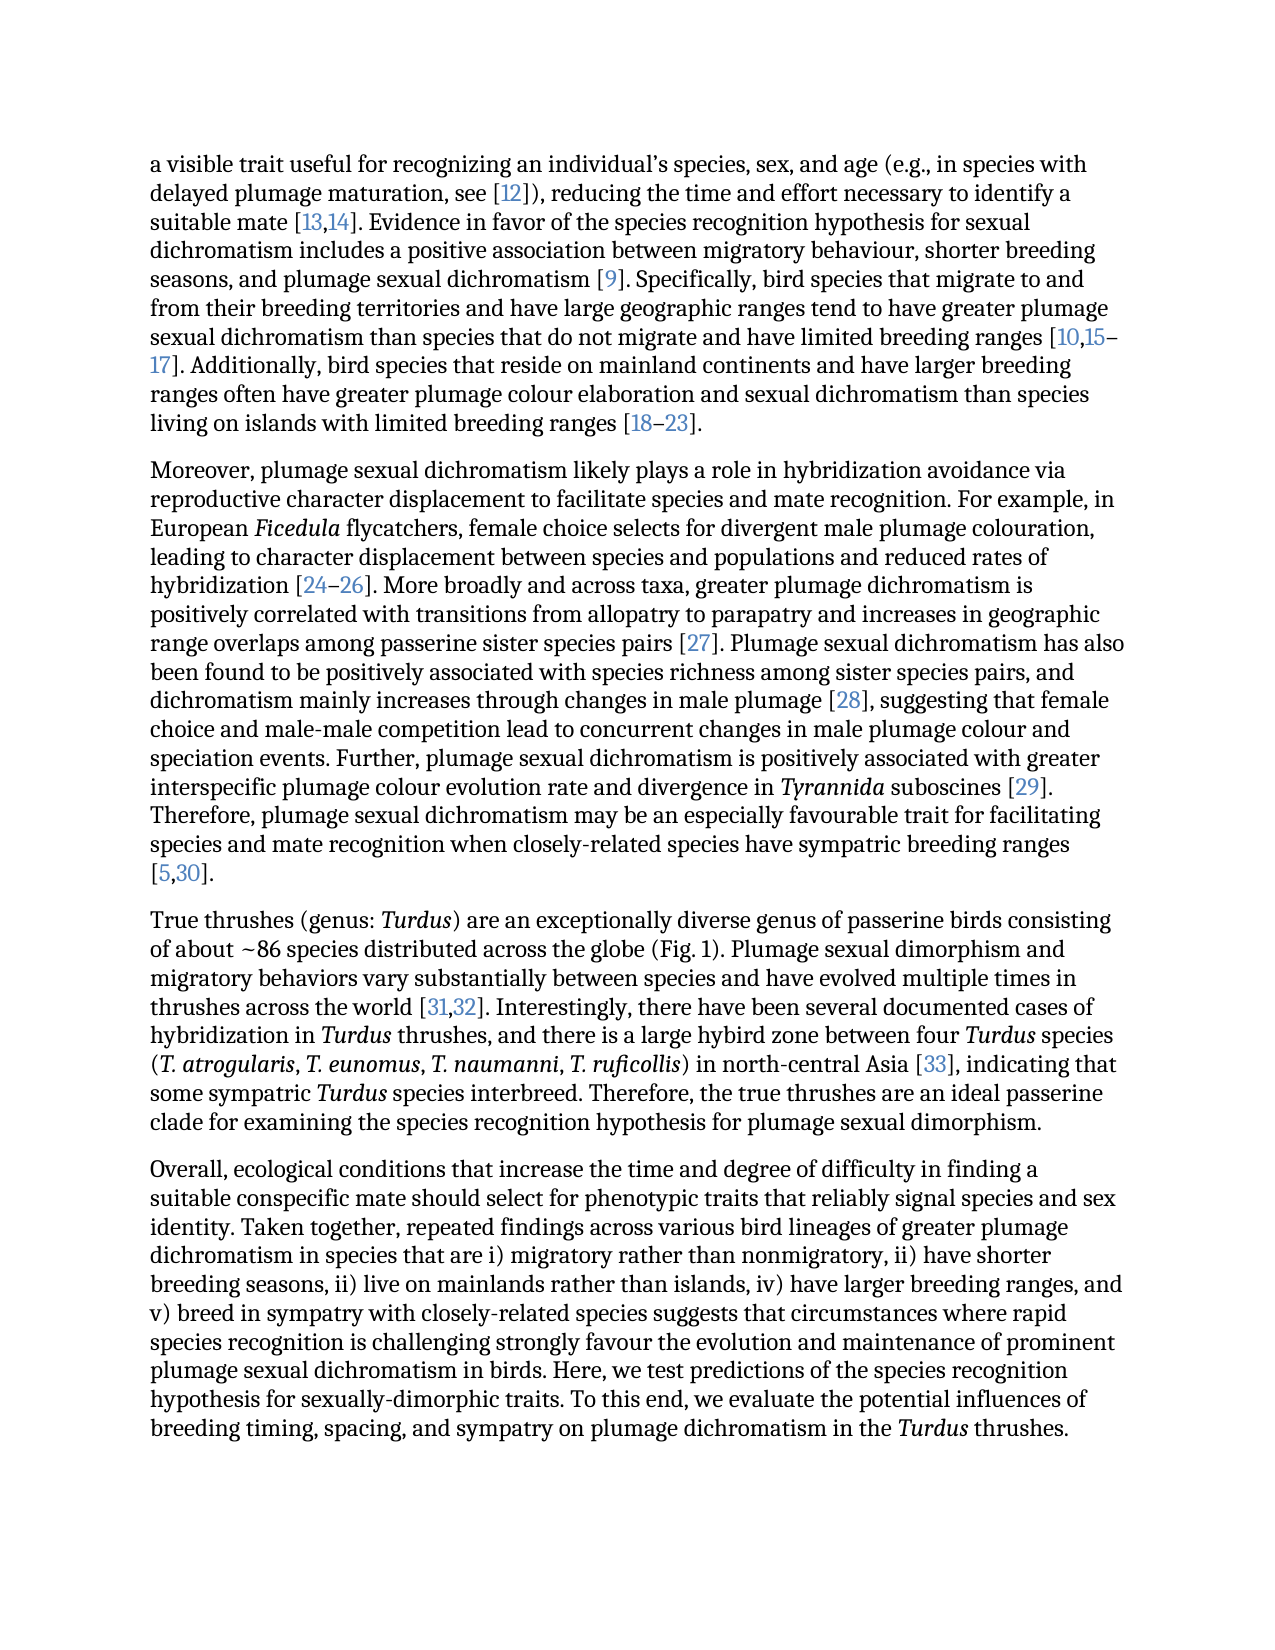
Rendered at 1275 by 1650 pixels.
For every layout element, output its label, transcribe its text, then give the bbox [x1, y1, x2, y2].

text True thrushes (genus: Turdus) are an exceptionally diverse genus of passerine birds consisting of about ~86 species distributed across the globe (Fig. 1). Plumage sexual dimorphism and migratory behaviors vary substantially between species and have evolved multiple times in thrushes across the world [31,32]. Interestingly, there have been several documented cases of hybridization in Turdus thrushes, and there is a large hybird zone between four Turdus species (T. atrogularis, T. eunomus, T. naumanni, T. ruficollis) in north-central Asia [33], indicating that some sympatric Turdus species interbreed. Therefore, the true thrushes are an ideal passerine clade for examining the species recognition hypothesis for plumage sexual dimorphism. [150, 906, 1125, 1136]
text Moreover, plumage sexual dichromatism likely plays a role in hybridization avoidance via reproductive character displacement to facilitate species and mate recognition. For example, in European Ficedula flycatchers, female choice selects for divergent male plumage colouration, leading to character displacement between species and populations and reduced rates of hybridization [24–26]. More broadly and across taxa, greater plumage dichromatism is positively correlated with transitions from allopatry to parapatry and increases in geographic range overlaps among passerine sister species pairs [27]. Plumage sexual dichromatism has also been found to be positively associated with species richness among sister species pairs, and dichromatism mainly increases through changes in male plumage [28], suggesting that female choice and male-male competition lead to concurrent changes in male plumage colour and speciation events. Further, plumage sexual dichromatism is positively associated with greater interspecific plumage colour evolution rate and divergence in Tyrannida suboscines [29]. Therefore, plumage sexual dichromatism may be an especially favourable trait for facilitating species and mate recognition when closely-related species have sympatric breeding ranges [5,30]. [150, 456, 1125, 887]
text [150, 150, 1125, 437]
text Overall, ecological conditions that increase the time and degree of difficulty in finding a suitable conspecific mate should select for phenotypic traits that reliably signal species and sex identity. Taken together, repeated findings across various bird lineages of greater plumage dichromatism in species that are i) migratory rather than nonmigratory, ii) have shorter breeding seasons, ii) live on mainlands rather than islands, iv) have larger breeding ranges, and v) breed in sympatry with closely-related species suggests that circumstances where rapid species recognition is challenging strongly favour the evolution and maintenance of prominent plumage sexual dichromatism in birds. Here, we test predictions of the species recognition hypothesis for sexually-dimorphic traits. To this end, we evaluate the potential influences of breeding timing, spacing, and sympatry on plumage dichromatism in the Turdus thrushes. [150, 1155, 1125, 1442]
